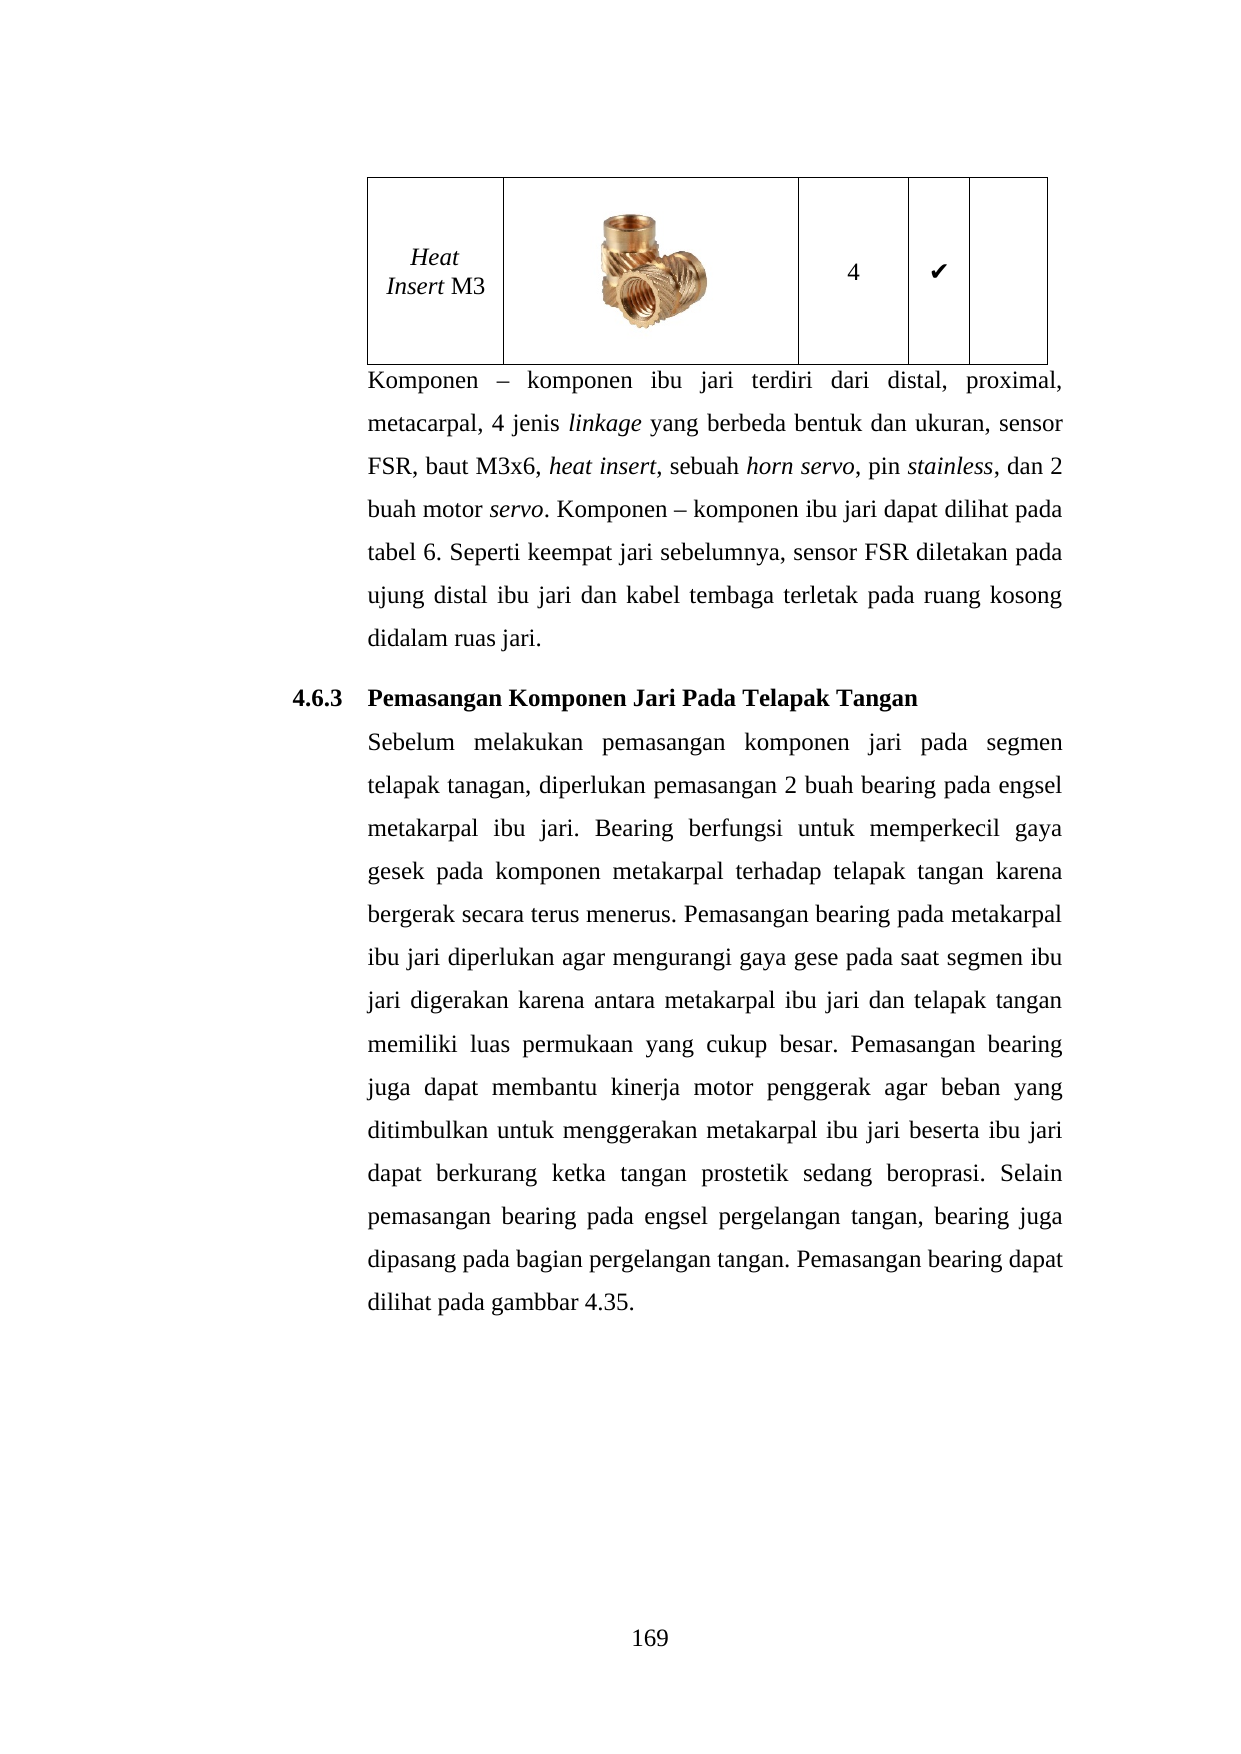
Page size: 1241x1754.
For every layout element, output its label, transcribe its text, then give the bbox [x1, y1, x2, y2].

table_cell 4 [799, 178, 908, 364]
text Sebelum melakukan pemasangan komponen jari pada segmen telapak tanagan, diperlukan pemasangan 2 buah bearing pada engsel metakarpal ibu jari. Bearing berfungsi untuk memperkecil gaya gesek pada komponen metakarpal terhadap telapak tangan karena bergerak secara terus menerus. Pemasangan bearing pada metakarpal ibu jari diperlukan agar mengurangi gaya gese pada saat segmen ibu jari digerakan karena antara metakarpal ibu jari dan telapak tangan memiliki luas permukaan yang cukup besar. Pemasangan bearing juga dapat membantu kinerja motor penggerak agar beban yang ditimbulkan untuk menggerakan metakarpal ibu jari beserta ibu jari dapat berkurang ketka tangan prostetik sedang beroprasi. Selain pemasangan bearing pada engsel pergelangan tangan, bearing juga dipasang pada bagian pergelangan tangan. Pemasangan bearing dapat dilihat pada gambbar 4.35. [367, 727, 1063, 1316]
table_cell Heat Insert M3 [368, 178, 503, 364]
text Komponen – komponen ibu jari terdiri dari distal, proximal, metacarpal, 4 jenis linkage yang berbeda bentuk dan ukuran, sensor FSR, baut M3x6, heat insert, sebuah horn servo, pin stainless, dan 2 buah motor servo. Komponen – komponen ibu jari dapat dilihat pada tabel 6. Seperti keempat jari sebelumnya, sensor FSR diletakan pada ujung distal ibu jari dan kabel tembaga terletak pada ruang kosong didalam ruas jari. [367, 365, 1063, 652]
table_cell ✔ [909, 178, 969, 364]
table_cell [504, 178, 798, 364]
picture [541, 185, 761, 357]
table_cell [970, 178, 1047, 364]
subtitle Pemasangan Komponen Jari Pada Telapak Tangan [292, 683, 1063, 712]
